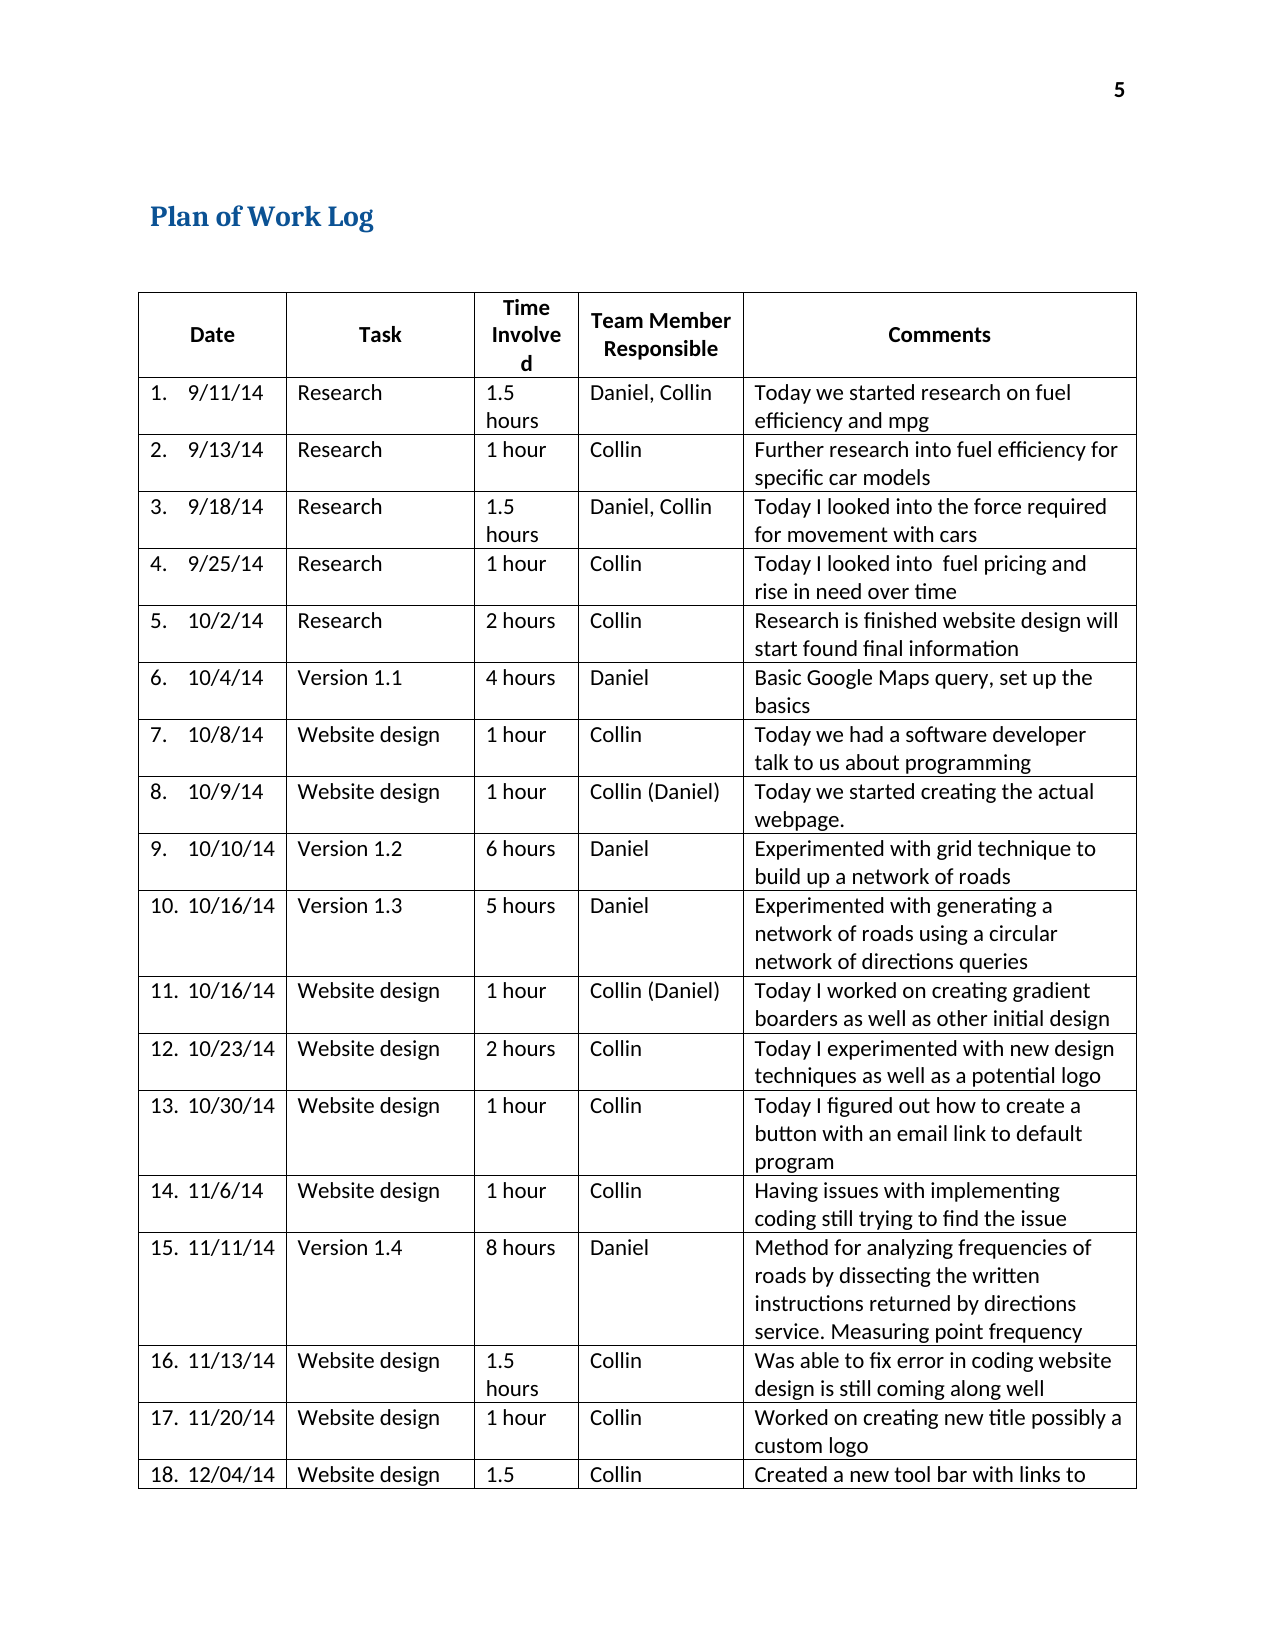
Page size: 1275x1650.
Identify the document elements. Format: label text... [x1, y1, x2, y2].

table_cell 9/25/14 [139, 549, 286, 605]
table_cell Website design [287, 777, 474, 833]
table_cell Collin [579, 435, 743, 491]
table_cell Method for analyzing frequencies of roads by dissecting the written instructions returned by directions service. Measuring point frequency [744, 1233, 1136, 1345]
table_cell Today we started research on fuel efficiency and mpg [744, 378, 1136, 434]
table_cell Research [287, 492, 474, 548]
table_header Team Member Responsible [579, 293, 743, 377]
table_cell 10/10/14 [139, 834, 286, 890]
table_cell Version 1.4 [287, 1233, 474, 1345]
table_cell Collin (Daniel) [579, 977, 743, 1033]
table_cell 1 hour [475, 777, 578, 833]
table_cell Collin [579, 1346, 743, 1402]
table_cell Website design [287, 977, 474, 1033]
table_cell 2 hours [475, 606, 578, 662]
table_cell Today I looked into the force required for movement with cars [744, 492, 1136, 548]
table_header Task [287, 293, 474, 377]
table_cell 12/04/14 [139, 1460, 286, 1488]
table_cell 10/8/14 [139, 720, 286, 776]
table_cell 1 hour [475, 435, 578, 491]
table_cell 10/30/14 [139, 1091, 286, 1175]
table_cell Research [287, 549, 474, 605]
table_cell Was able to fix error in coding website design is still coming along well [744, 1346, 1136, 1402]
table_cell Experimented with generating a network of roads using a circular network of directions queries [744, 891, 1136, 976]
table_cell 1 hour [475, 1176, 578, 1232]
table_cell 6 hours [475, 834, 578, 890]
table_cell Daniel, Collin [579, 378, 743, 434]
table_cell Collin [579, 1403, 743, 1459]
table_cell Research [287, 606, 474, 662]
table_cell Version 1.2 [287, 834, 474, 890]
table_cell Today we had a software developer talk to us about programming [744, 720, 1136, 776]
table_cell Experimented with grid technique to build up a network of roads [744, 834, 1136, 890]
table_cell Website design [287, 1346, 474, 1402]
table_cell Today I worked on creating gradient boarders as well as other initial design [744, 977, 1136, 1033]
table_cell 1 hour [475, 1403, 578, 1459]
subtitle Plan of Work Log [150, 200, 1125, 233]
table_cell 10/23/14 [139, 1034, 286, 1090]
table_cell 5 hours [475, 891, 578, 976]
table_cell 1 hour [475, 1091, 578, 1175]
table_cell 2 hours [475, 1034, 578, 1090]
table_header Time Involved [475, 293, 578, 377]
table_cell Having issues with implementing coding still trying to find the issue [744, 1176, 1136, 1232]
table_cell Research is finished website design will start found final information [744, 606, 1136, 662]
table_cell 11/6/14 [139, 1176, 286, 1232]
table_cell 1 hour [475, 720, 578, 776]
table_cell Research [287, 378, 474, 434]
table_cell Today we started creating the actual webpage. [744, 777, 1136, 833]
table_cell Collin [579, 1034, 743, 1090]
table_cell Further research into fuel efficiency for specific car models [744, 435, 1136, 491]
table_cell Collin [579, 549, 743, 605]
table_cell Today I experimented with new design techniques as well as a potential logo [744, 1034, 1136, 1090]
table_cell Website design [287, 720, 474, 776]
table_cell 10/2/14 [139, 606, 286, 662]
table_cell Website design [287, 1403, 474, 1459]
table_cell Website design [287, 1091, 474, 1175]
table_cell 10/9/14 [139, 777, 286, 833]
table_cell 1.5 hours [475, 492, 578, 548]
table_header Comments [744, 293, 1136, 377]
table_cell Website design [287, 1460, 474, 1488]
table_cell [744, 1460, 1136, 1488]
table_cell Today I looked into fuel pricing and rise in need over time [744, 549, 1136, 605]
table_cell 11/13/14 [139, 1346, 286, 1402]
table_cell 10/4/14 [139, 663, 286, 719]
table_cell Version 1.3 [287, 891, 474, 976]
table_cell 9/18/14 [139, 492, 286, 548]
table_cell Version 1.1 [287, 663, 474, 719]
table_header Date [139, 293, 286, 377]
table_cell Worked on creating new title possibly a custom logo [744, 1403, 1136, 1459]
table_cell Daniel [579, 663, 743, 719]
table_cell 11/20/14 [139, 1403, 286, 1459]
table_cell 11/11/14 [139, 1233, 286, 1345]
table_cell 1.5 hours [475, 1346, 578, 1402]
table_cell 1.5 hours [475, 1460, 578, 1488]
table_cell 10/16/14 [139, 891, 286, 976]
table_cell Collin [579, 1460, 743, 1488]
table_cell Daniel, Collin [579, 492, 743, 548]
table_cell Research [287, 435, 474, 491]
table_cell Collin [579, 606, 743, 662]
table_cell Daniel [579, 1233, 743, 1345]
table_cell Daniel [579, 891, 743, 976]
table_cell Basic Google Maps query, set up the basics [744, 663, 1136, 719]
table_cell 8 hours [475, 1233, 578, 1345]
table_cell 1 hour [475, 549, 578, 605]
table_cell Website design [287, 1176, 474, 1232]
table_cell Website design [287, 1034, 474, 1090]
table_cell Collin [579, 1176, 743, 1232]
table_cell 9/11/14 [139, 378, 286, 434]
table_cell Daniel [579, 834, 743, 890]
table_cell 1 hour [475, 977, 578, 1033]
table_cell 4 hours [475, 663, 578, 719]
table_cell Collin [579, 720, 743, 776]
table_cell Today I figured out how to create a button with an email link to default program [744, 1091, 1136, 1175]
table_cell Collin [579, 1091, 743, 1175]
table_cell 10/16/14 [139, 977, 286, 1033]
table_cell Collin (Daniel) [579, 777, 743, 833]
table_cell 9/13/14 [139, 435, 286, 491]
table_cell 1.5 hours [475, 378, 578, 434]
